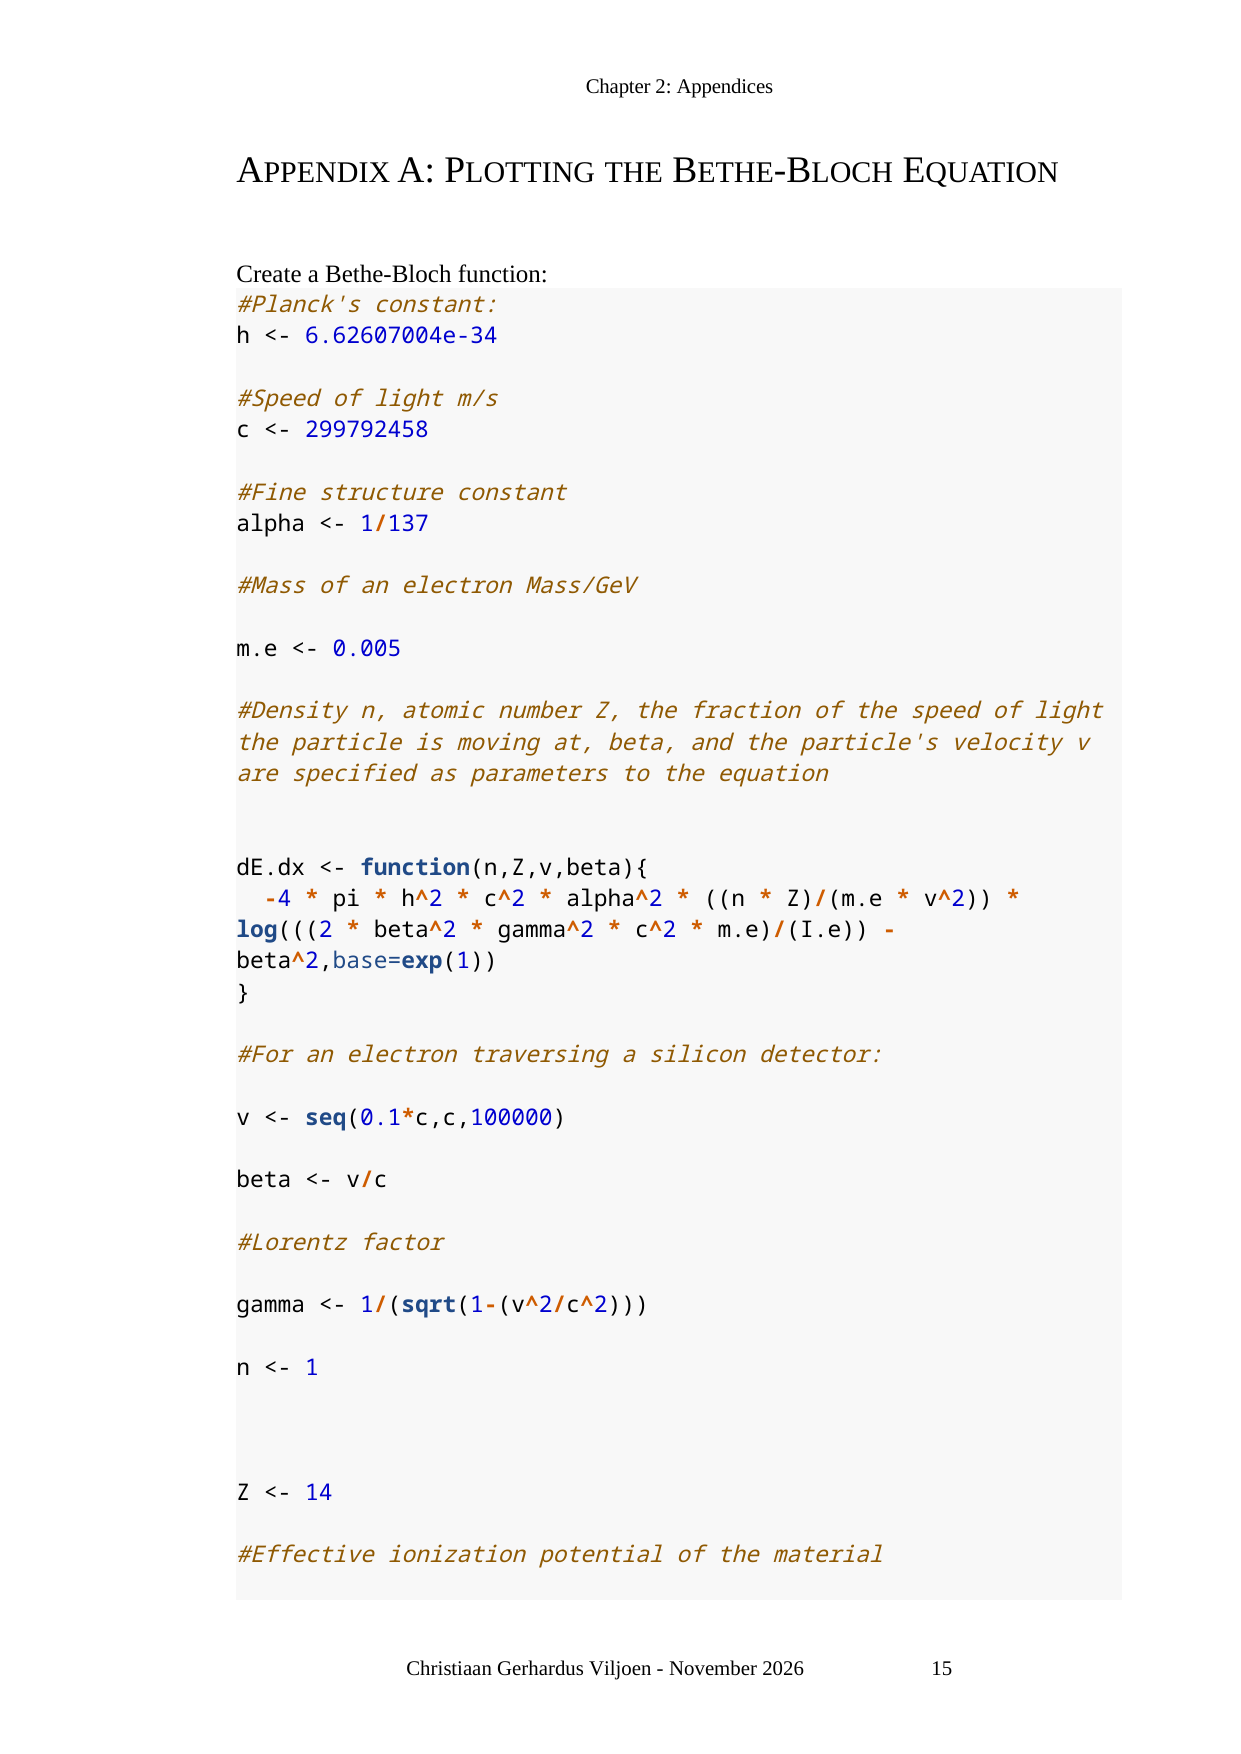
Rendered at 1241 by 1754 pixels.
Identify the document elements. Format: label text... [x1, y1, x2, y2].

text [236, 288, 1122, 1600]
text Create a Bethe-Bloch function: [236, 259, 1122, 288]
subtitle Appendix A: Plotting the Bethe-Bloch Equation [236, 148, 1122, 191]
